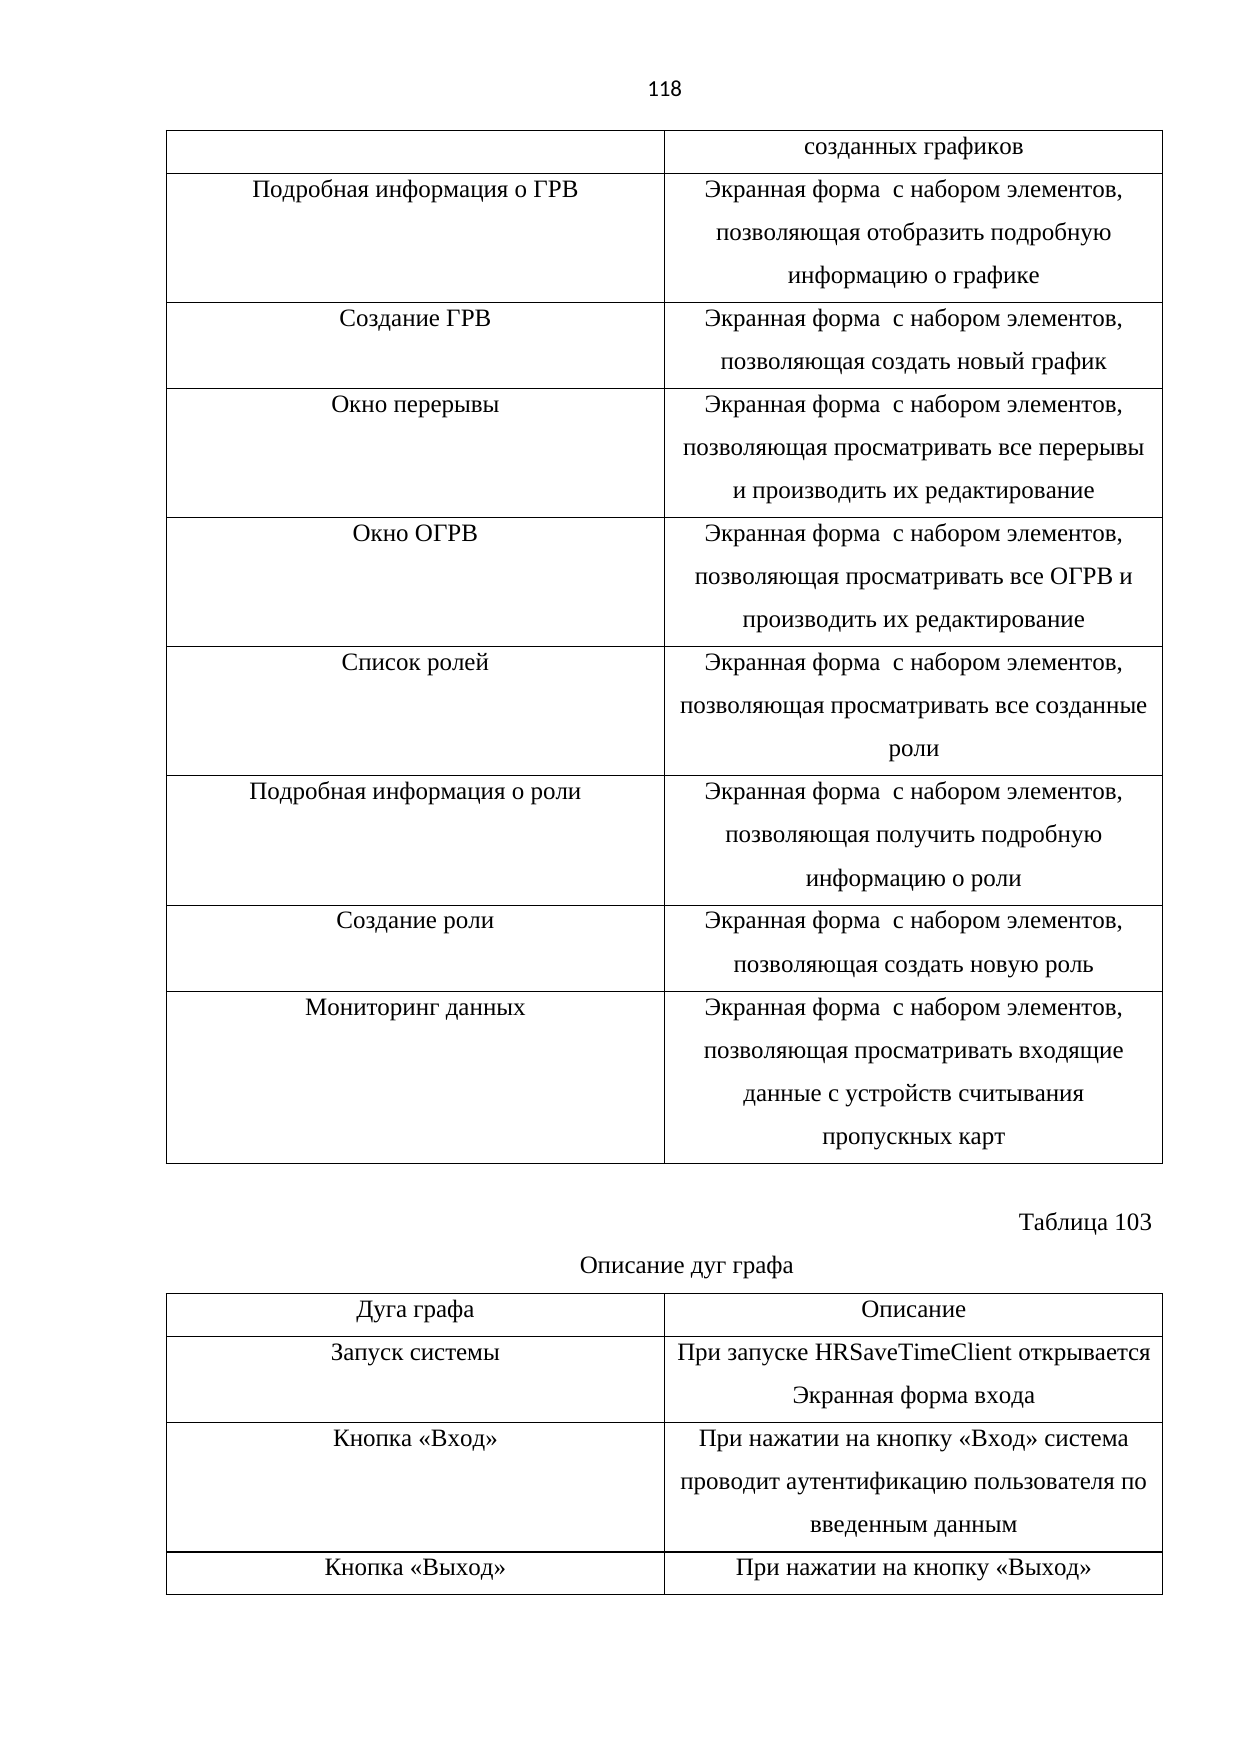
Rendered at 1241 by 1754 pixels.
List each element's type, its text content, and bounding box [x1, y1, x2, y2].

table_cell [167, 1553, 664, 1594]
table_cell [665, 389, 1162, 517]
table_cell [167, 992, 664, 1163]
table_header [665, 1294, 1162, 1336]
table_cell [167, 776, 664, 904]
text Таблица 103 [177, 1207, 1152, 1236]
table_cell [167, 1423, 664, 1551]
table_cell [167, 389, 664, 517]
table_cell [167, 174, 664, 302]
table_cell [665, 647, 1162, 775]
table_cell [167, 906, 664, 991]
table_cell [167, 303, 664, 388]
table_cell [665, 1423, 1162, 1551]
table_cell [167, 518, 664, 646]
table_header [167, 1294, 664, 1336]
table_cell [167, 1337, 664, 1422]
text Описание дуг графа [177, 1250, 1152, 1279]
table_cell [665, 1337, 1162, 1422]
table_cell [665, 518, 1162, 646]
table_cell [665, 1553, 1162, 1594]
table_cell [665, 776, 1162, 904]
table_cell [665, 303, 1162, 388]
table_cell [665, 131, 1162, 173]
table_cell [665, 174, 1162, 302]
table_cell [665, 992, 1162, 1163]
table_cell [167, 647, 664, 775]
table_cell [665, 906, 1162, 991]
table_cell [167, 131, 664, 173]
